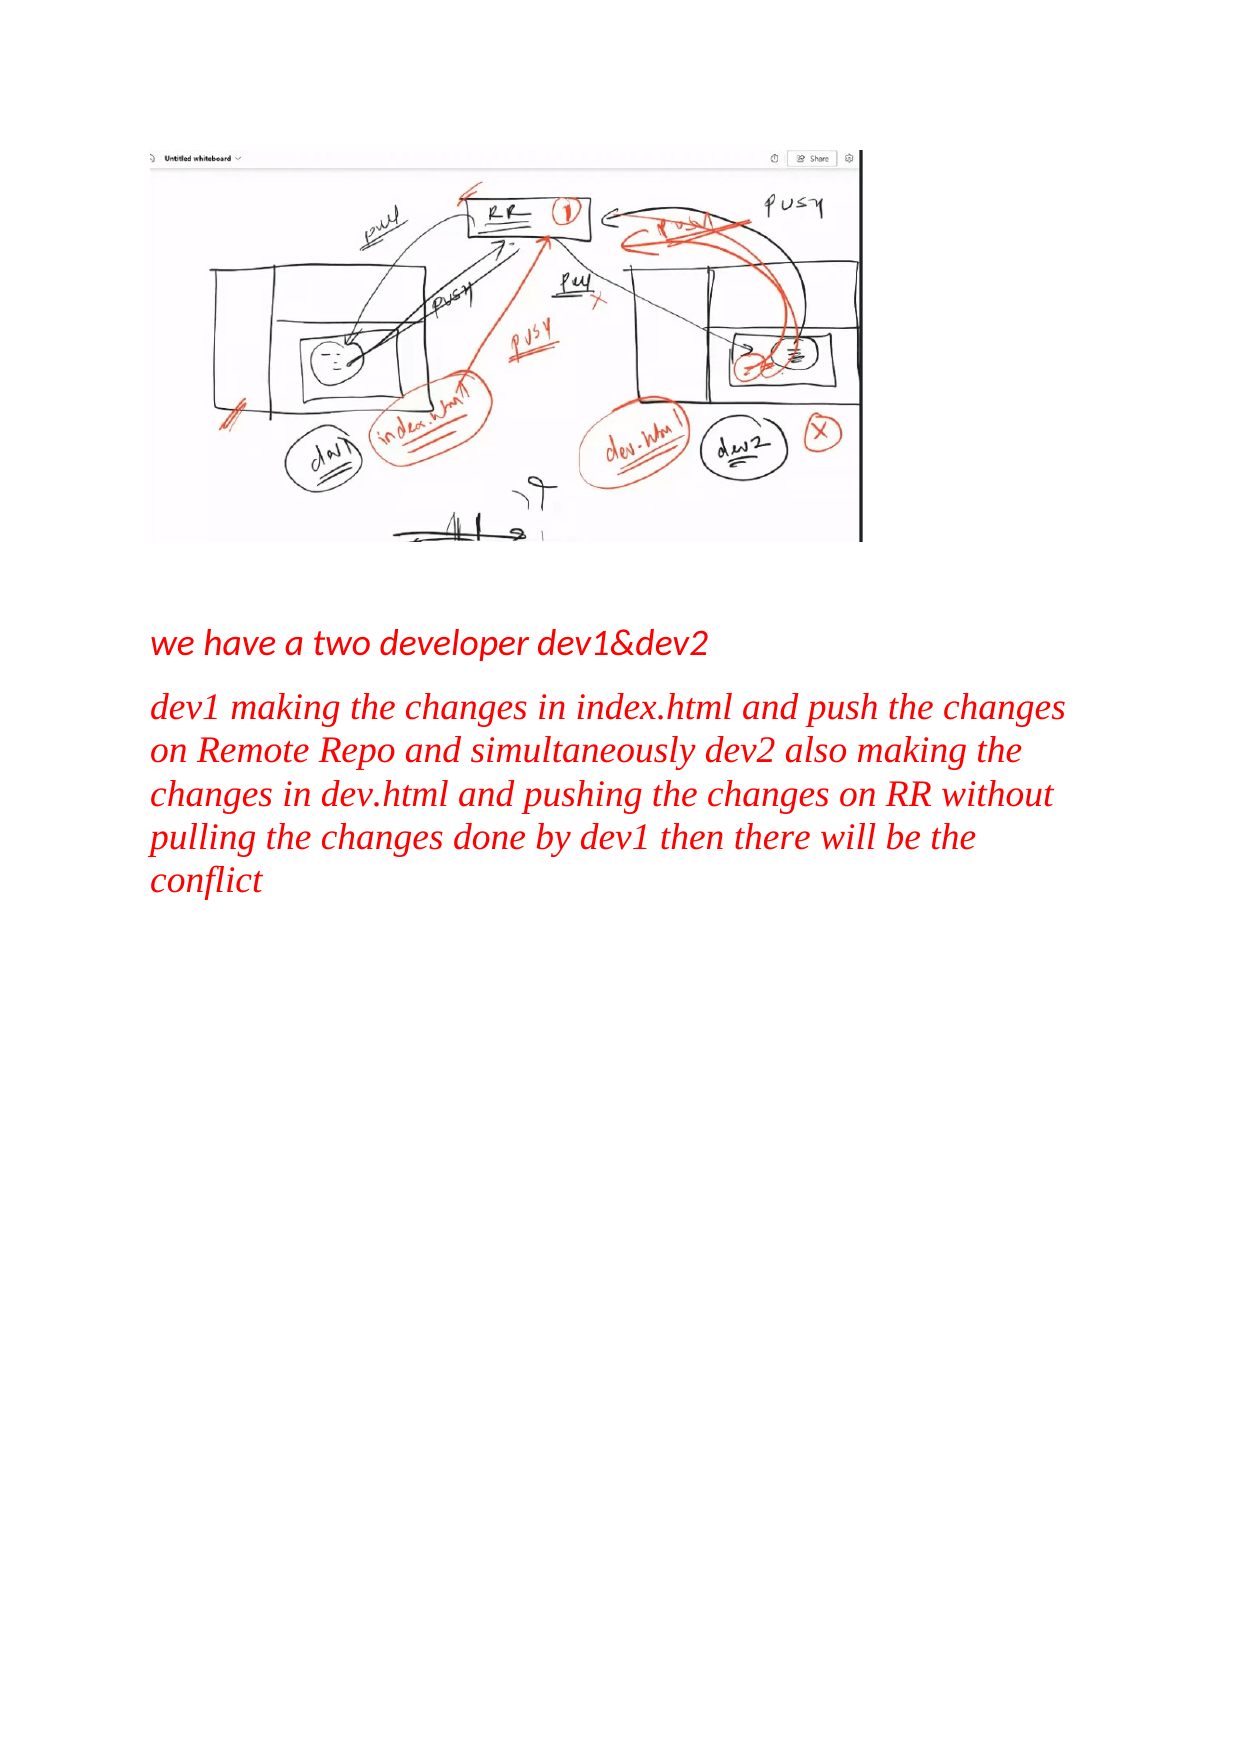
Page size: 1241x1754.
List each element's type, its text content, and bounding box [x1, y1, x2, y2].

text we have a two developer dev1&dev2 [150, 618, 1090, 664]
picture [150, 150, 863, 542]
text dev1 making the changes in index.html and push the changes on Remote Repo and simultaneously dev2 also making the changes in dev.html and pushing the changes on RR without pulling the changes done by dev1 then there will be the conflict [150, 685, 1090, 900]
